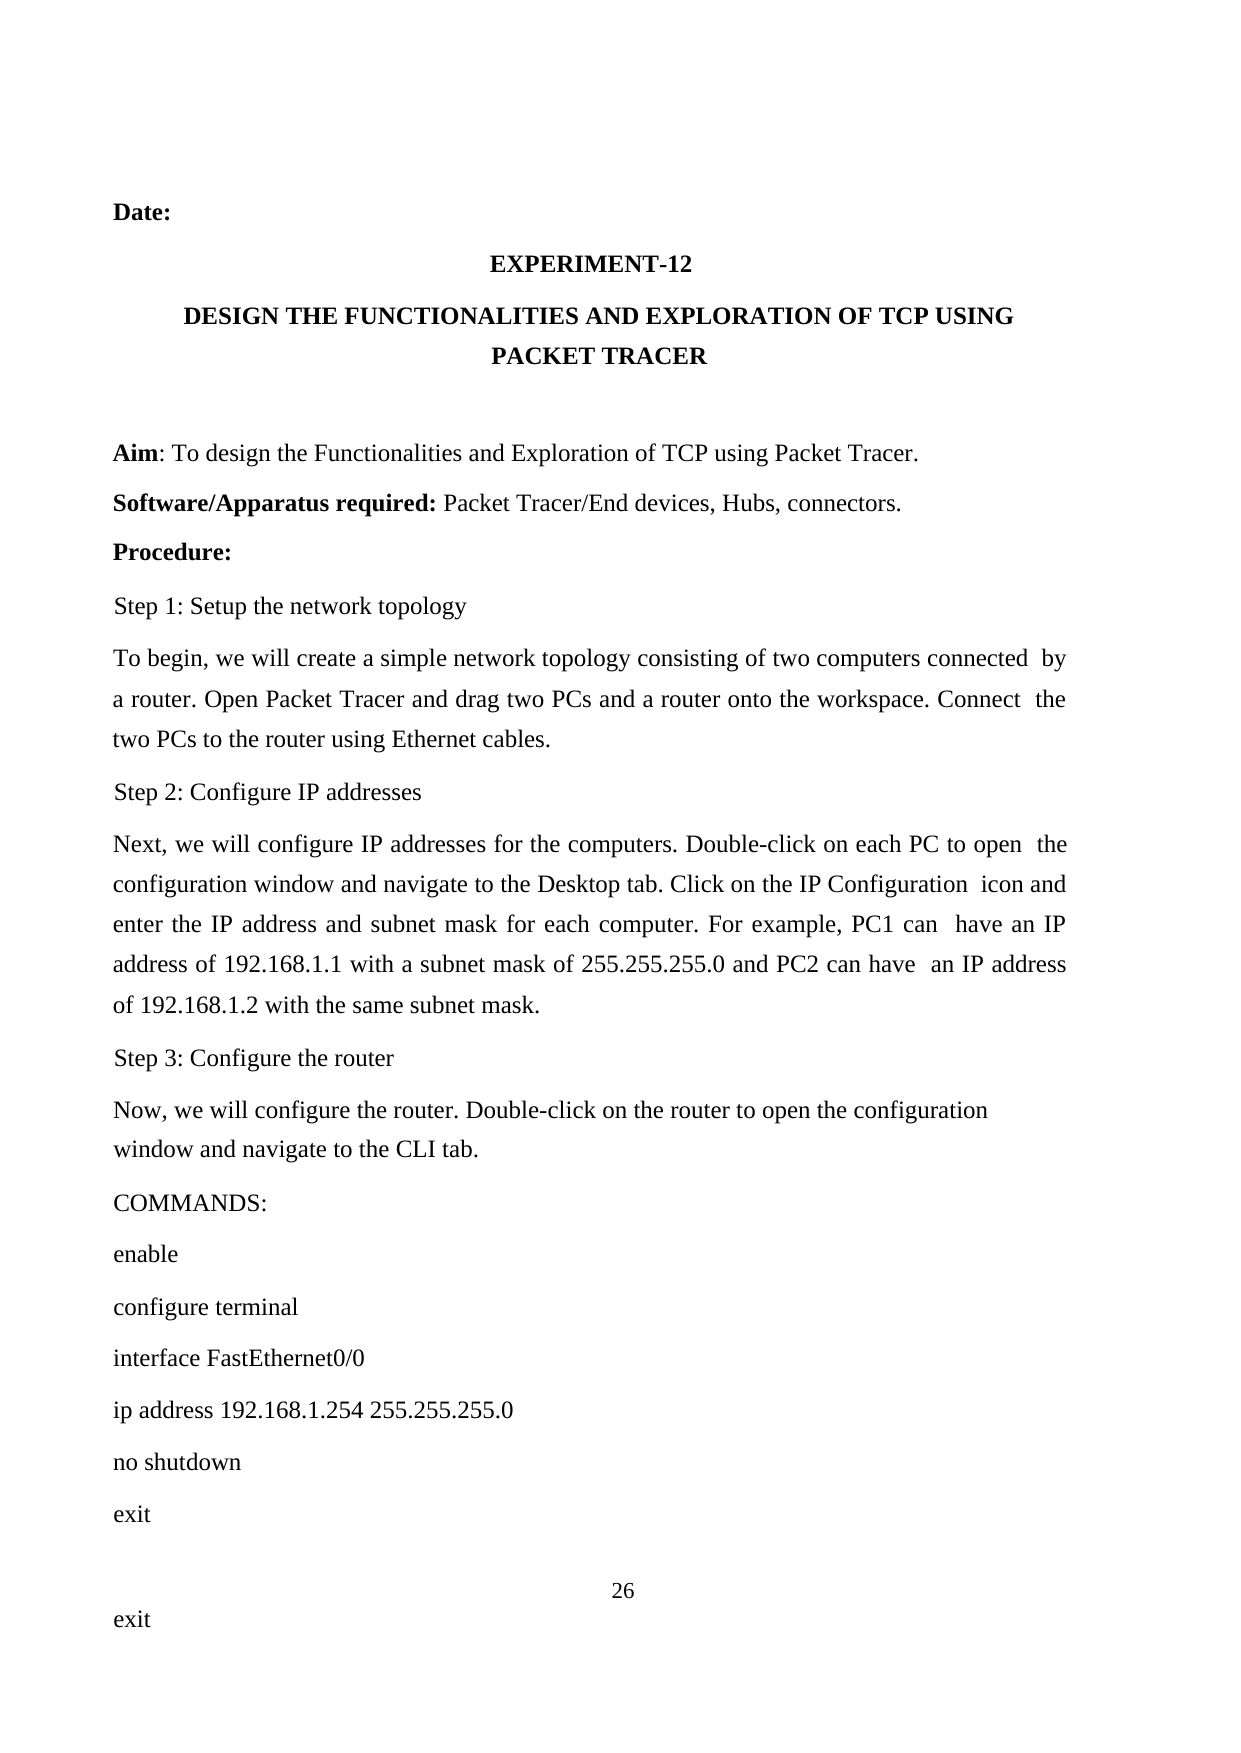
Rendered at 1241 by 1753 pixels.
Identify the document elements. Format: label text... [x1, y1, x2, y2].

text enable [113, 1239, 1134, 1268]
text exit [113, 1604, 1134, 1632]
text Date: [113, 197, 1134, 226]
text 26 [111, 1577, 1134, 1604]
text DESIGN THE FUNCTIONALITIES AND EXPLORATION OF TCP USING PACKET TRACER [159, 301, 1038, 370]
text no shutdown [113, 1447, 1134, 1476]
text Step 2: Configure IP addresses [113, 777, 1134, 806]
text Next, we will configure IP addresses for the computers. Double-click on each PC to open the configuration window and navigate to the Desktop tab. Click on the IP Configuration icon and enter the IP address and subnet mask for each computer. For example, PC1 can have an IP address of 192.168.1.1 with a subnet mask of 255.255.255.0 and PC2 can have an IP address of 192.168.1.2 with the same subnet mask. [113, 829, 1068, 1018]
text Aim: To design the Functionalities and Exploration of TCP using Packet Tracer. Software/Apparatus required: Packet Tracer/End devices, Hubs, connectors. Procedure: [112, 438, 941, 566]
text interface FastEthernet0/0 [113, 1343, 1134, 1372]
text configure terminal [113, 1292, 1134, 1320]
text Step 3: Configure the router [113, 1043, 1134, 1071]
text Now, we will configure the router. Double-click on the router to open the configuration window and navigate to the CLI tab. [113, 1095, 1068, 1163]
text To begin, we will create a simple network topology consisting of two computers connected by a router. Open Packet Tracer and drag two PCs and a router onto the workspace. Connect the two PCs to the router using Ethernet cables. [112, 643, 1067, 753]
text ip address 192.168.1.254 255.255.255.0 [113, 1395, 1134, 1424]
text COMMANDS: [113, 1188, 1134, 1216]
text exit [113, 1499, 1134, 1528]
text EXPERIMENT-12 [489, 249, 1134, 278]
text Step 1: Setup the network topology [113, 591, 1134, 620]
